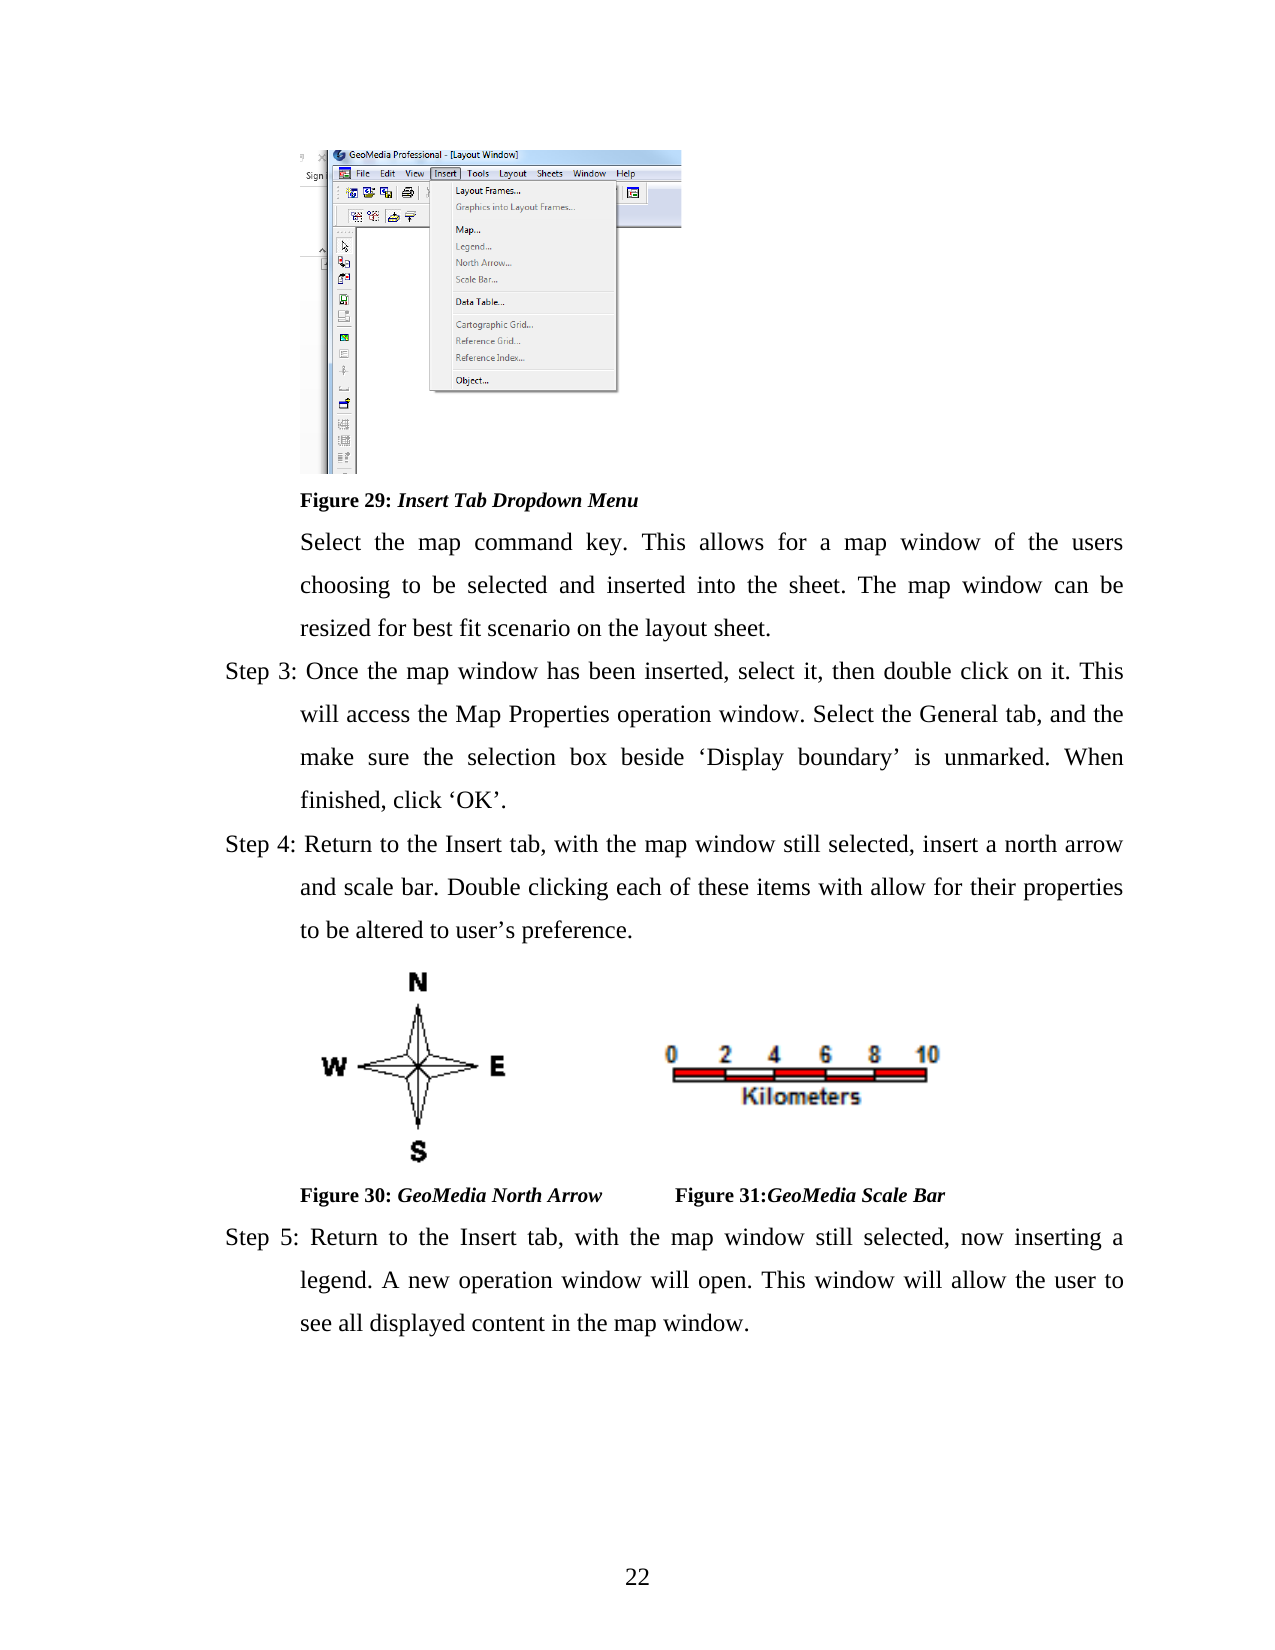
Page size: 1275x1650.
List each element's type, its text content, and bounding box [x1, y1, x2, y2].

picture [300, 150, 682, 474]
text Step 5: Return to the Insert tab, with the map window still selected, now inserting a legend. A new operation window will open. This window will allow the user to see all displayed content in the map window. [225, 1222, 1125, 1337]
text Step 3: Once the map window has been inserted, select it, then double click on it. This will access the Map Properties operation window. Select the General tab, and the make sure the selection box beside ‘Display boundary’ is unmarked. When finished, click ‘OK’. [225, 656, 1125, 814]
text Figure 30: GeoMedia North Arrow Figure 31:GeoMedia Scale Bar [225, 1183, 1125, 1207]
text Figure 29: Insert Tab Dropdown Menu [225, 488, 1125, 512]
text Step 4: Return to the Insert tab, with the map window still selected, insert a north arrow and scale bar. Double clicking each of these items with allow for their properties to be altered to user’s preference. [225, 829, 1125, 944]
picture [600, 985, 999, 1169]
text Select the map command key. This allows for a map window of the users choosing to be selected and inserted into the sheet. The map window can be resized for best fit scenario on the layout sheet. [225, 527, 1125, 642]
picture [300, 958, 532, 1169]
